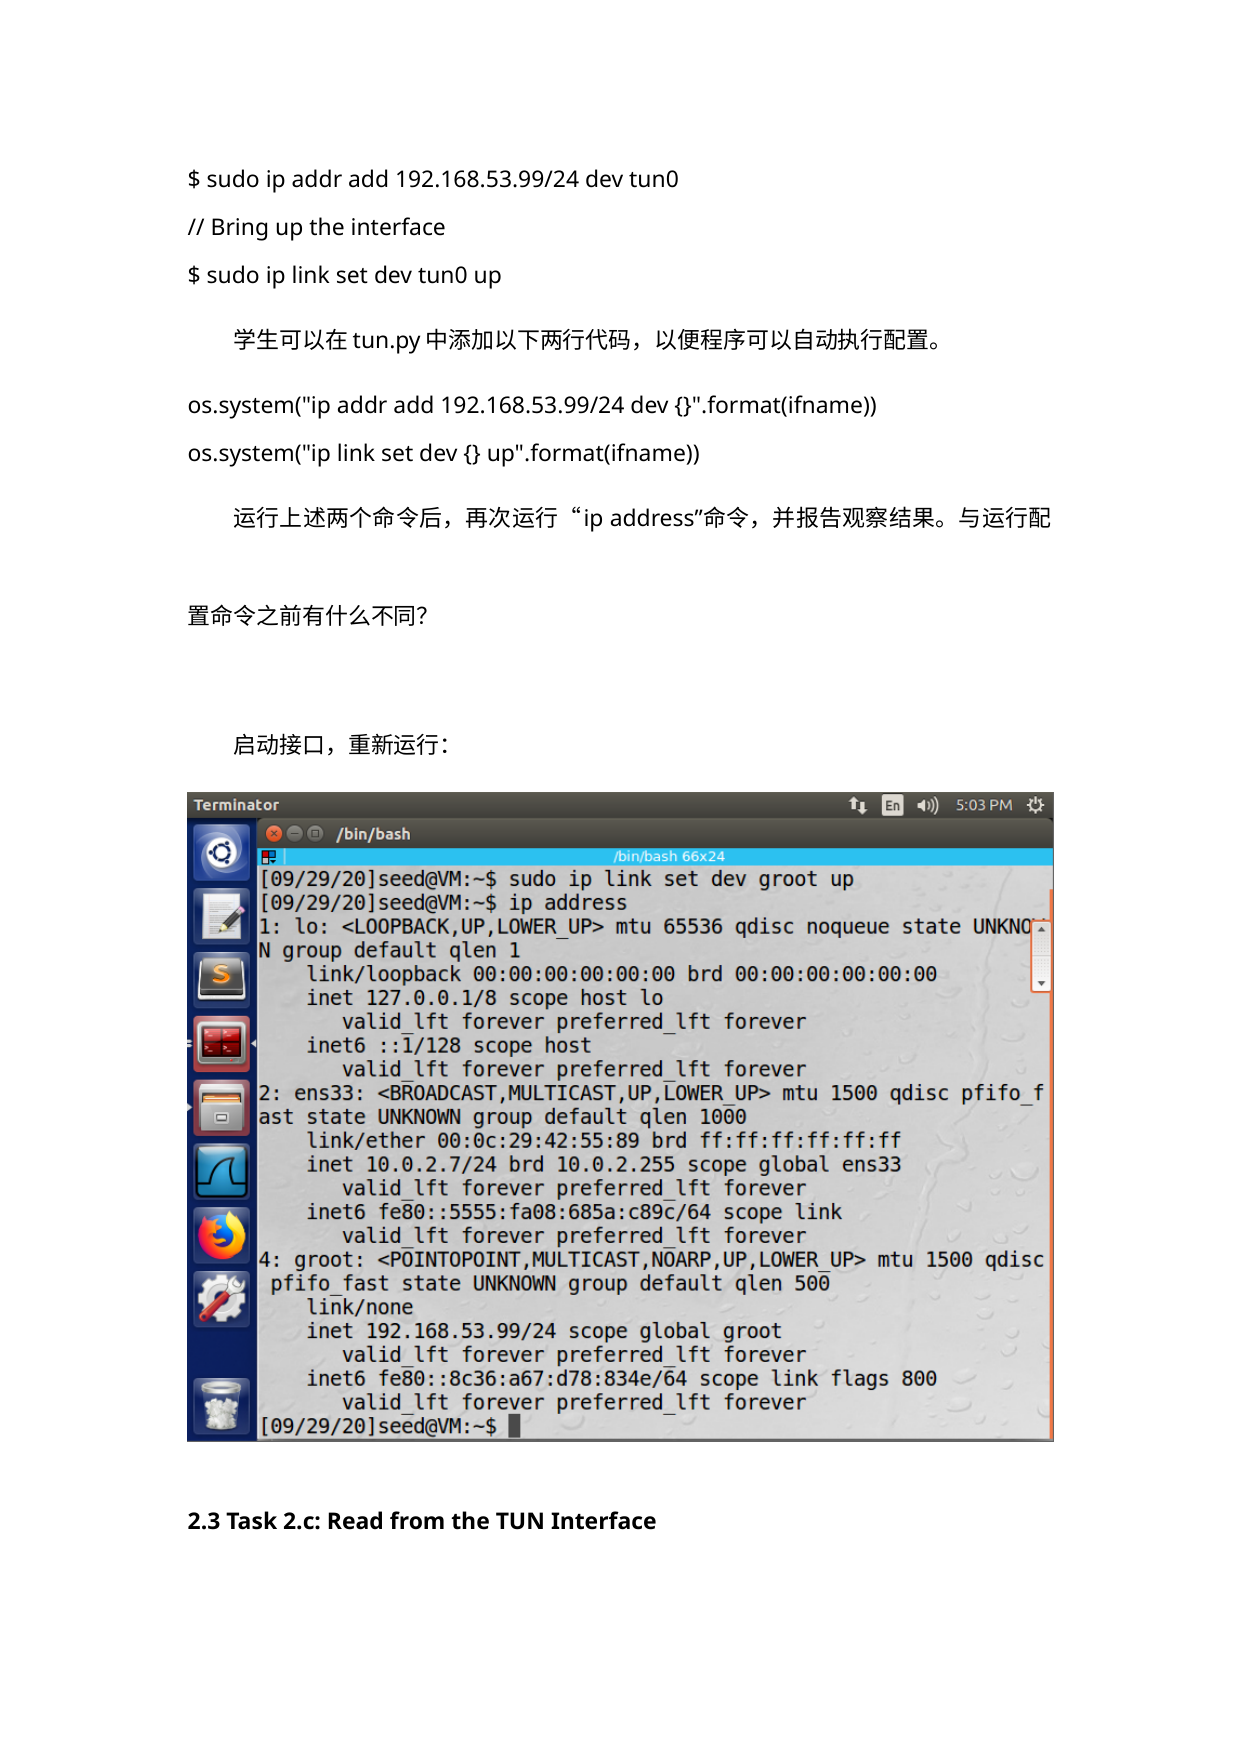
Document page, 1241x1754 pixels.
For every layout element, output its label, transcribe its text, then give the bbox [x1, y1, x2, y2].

picture [187, 792, 1054, 1442]
text // Bring up the interface [187, 210, 1053, 243]
text os.system("ip addr add 192.168.53.99/24 dev {}".format(ifname)) [187, 388, 1053, 421]
text 运行上述两个命令后，再次运行“ip address”命令，并报告观察结果。与运行配置命令之前有什么不同？ [187, 484, 1053, 647]
text $ sudo ip link set dev tun0 up [187, 258, 1053, 291]
text $ sudo ip addr add 192.168.53.99/24 dev tun0 [187, 162, 1053, 194]
text 2.3 Task 2.c: Read from the TUN Interface [187, 1504, 1053, 1537]
text os.system("ip link set dev {} up".format(ifname)) [187, 436, 1053, 469]
text 学生可以在tun.py中添加以下两行代码，以便程序可以自动执行配置。 [187, 306, 1053, 371]
text 启动接口，重新运行： [187, 711, 1053, 776]
